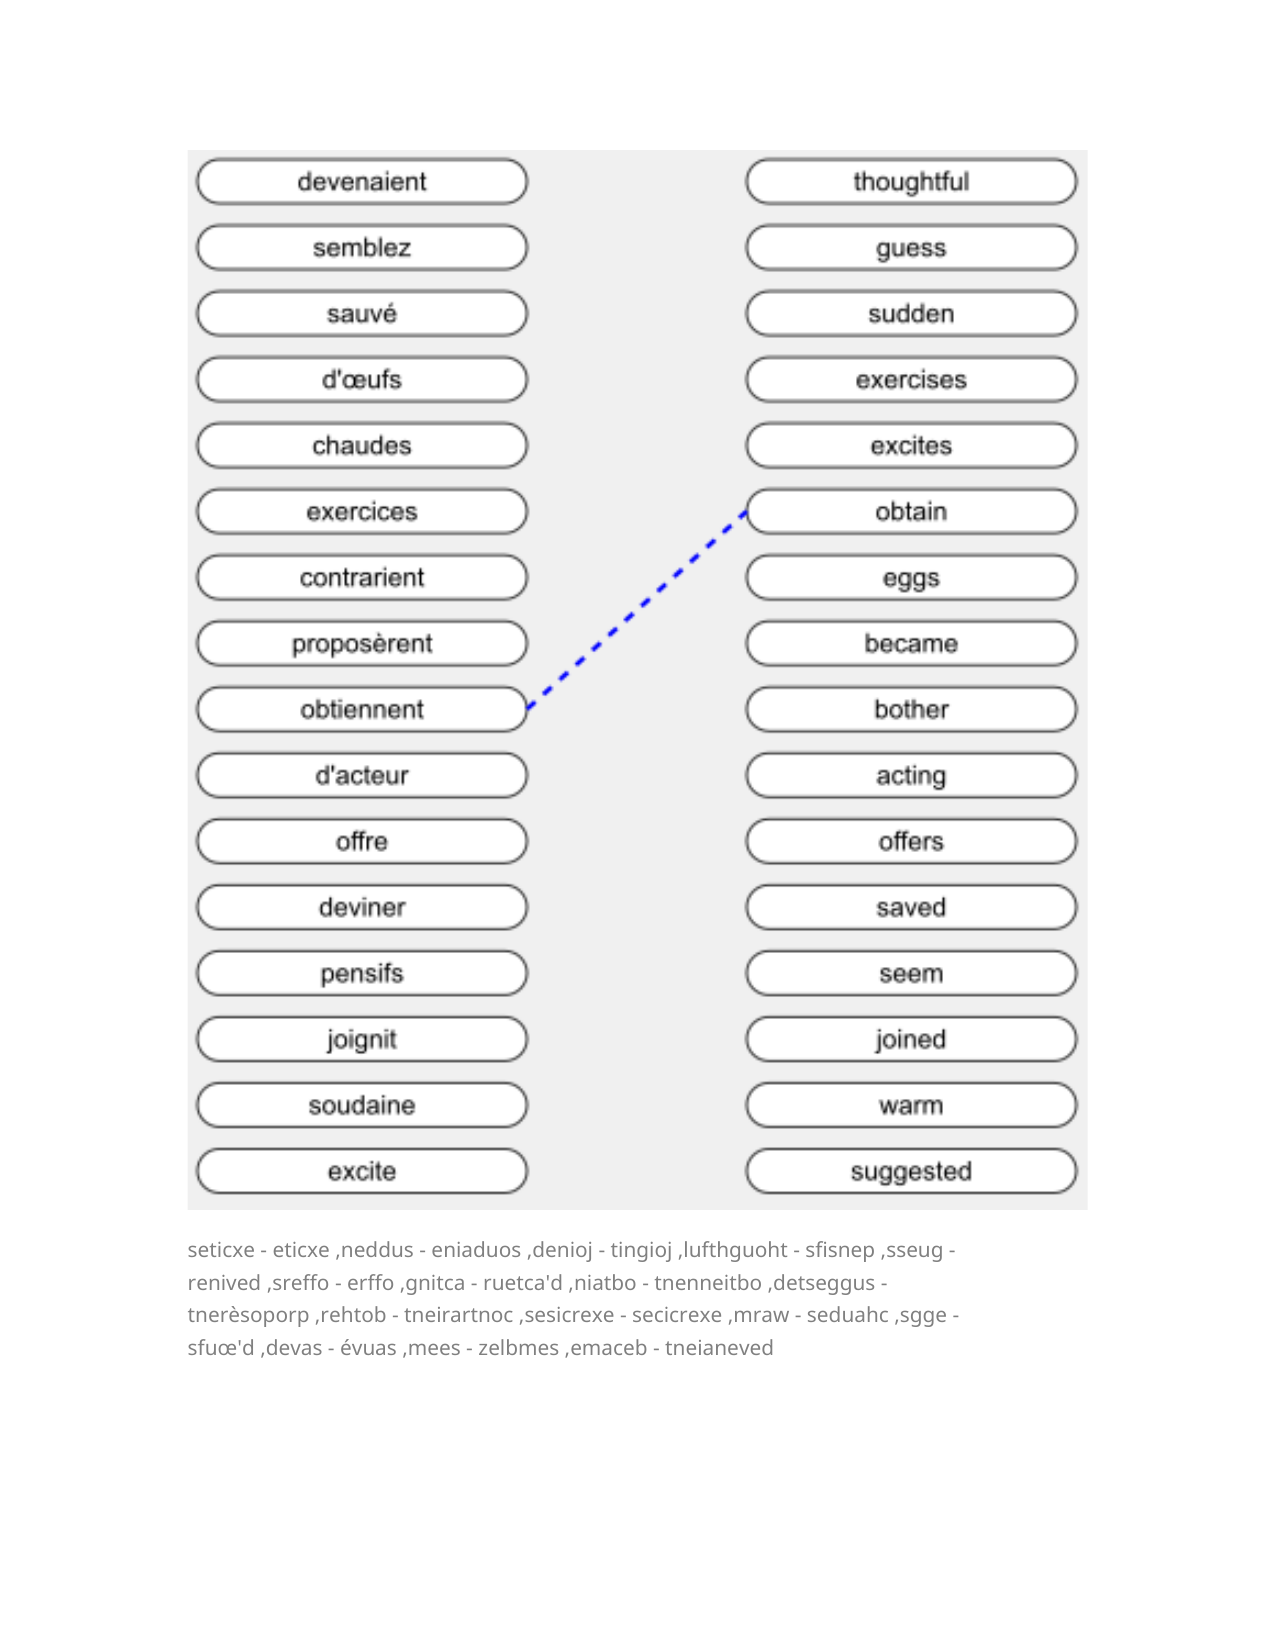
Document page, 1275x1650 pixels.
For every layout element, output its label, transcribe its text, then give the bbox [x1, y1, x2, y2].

picture [187, 150, 1088, 1210]
text seticxe - eticxe ,neddus - eniaduos ,denioj - tingioj ,lufthguoht - sfisnep ,sseug - renived ,sreffo - erffo ,gnitca - ruetca'd ,niatbo - tnenneitbo ,detseggus - tnerèsoporp ,rehtob - tneirartnoc ,sesicrexe - secicrexe ,mraw - seduahc ,sgge - sfuœ'd ,devas - évuas ,mees - zelbmes ,emaceb - tneianeved [187, 1235, 1087, 1361]
